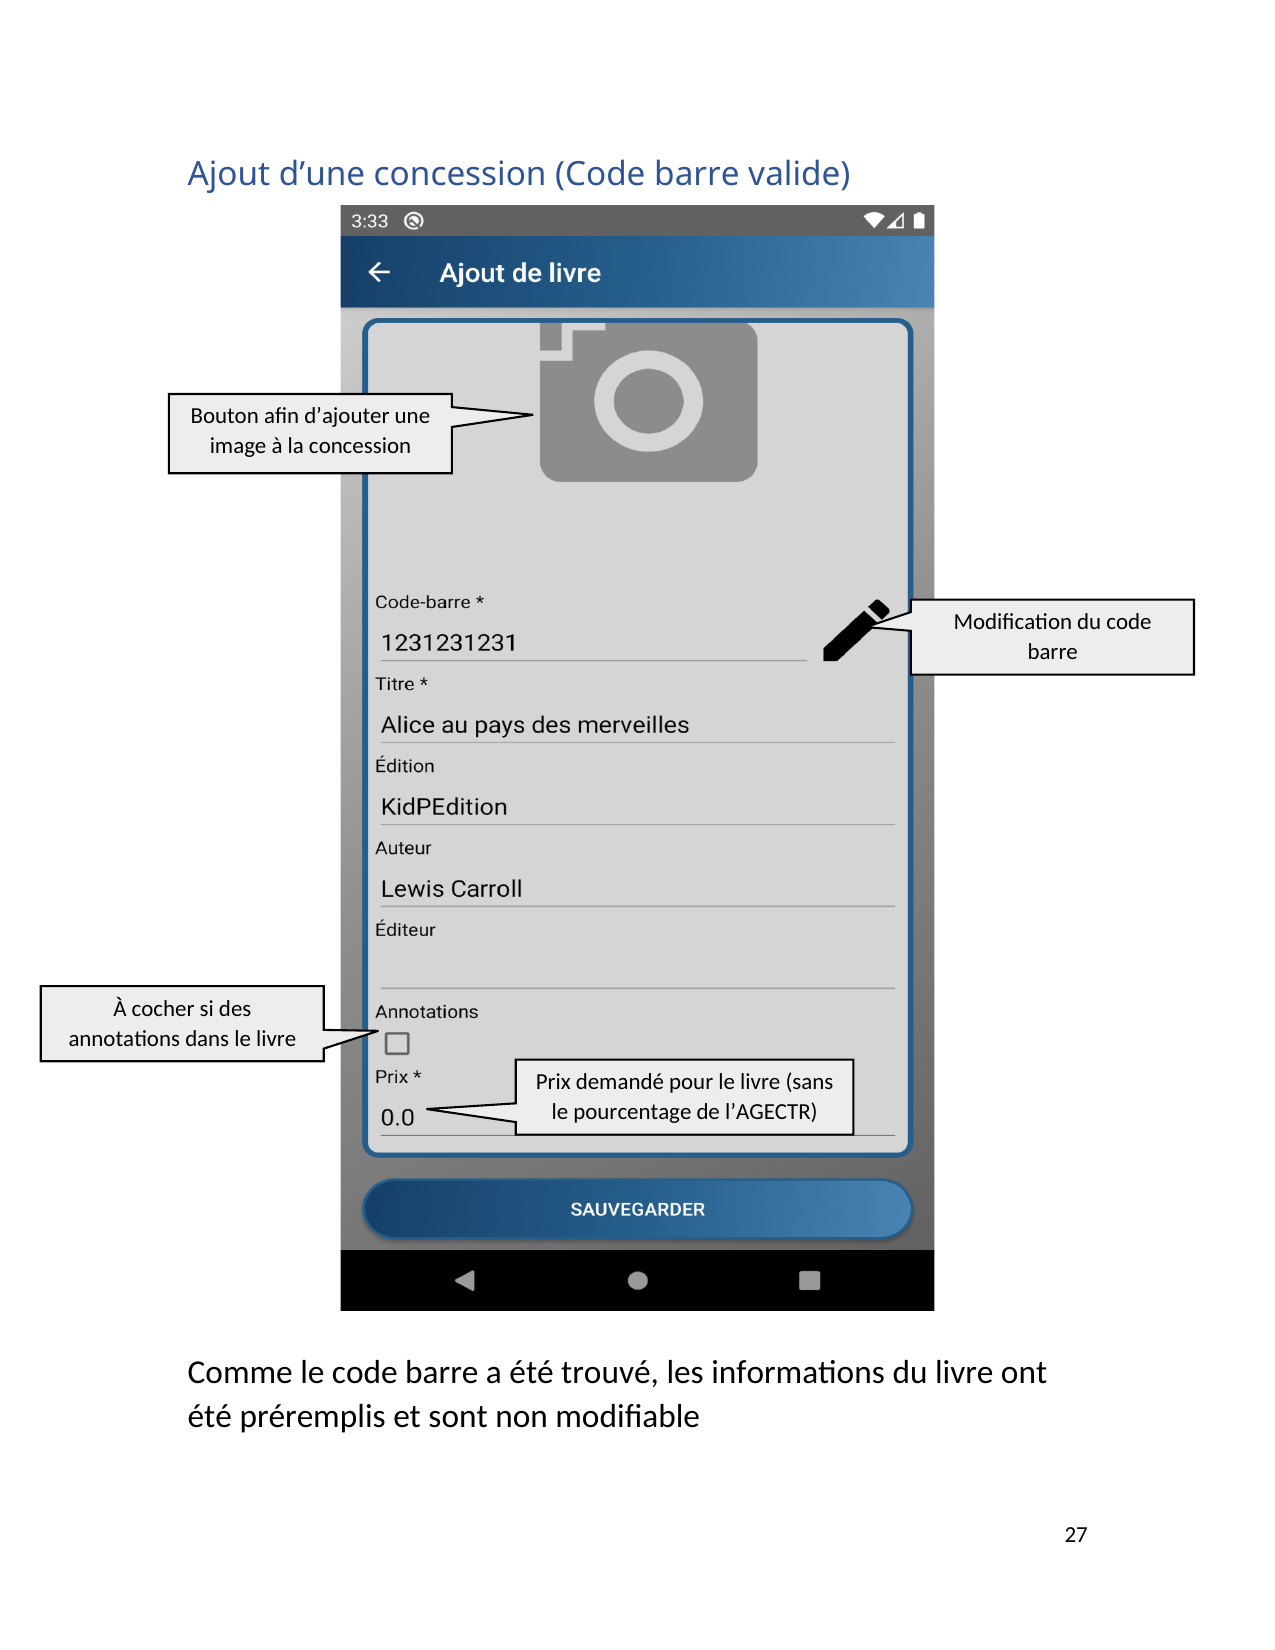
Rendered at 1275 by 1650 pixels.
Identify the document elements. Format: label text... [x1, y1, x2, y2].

picture [340, 205, 935, 1311]
text Comme le code barre a été trouvé, les informations du livre ont été préremplis et sont non modifiable [187, 1351, 1087, 1436]
subtitle Ajout d’une concession (Code barre valide) [187, 150, 1087, 195]
